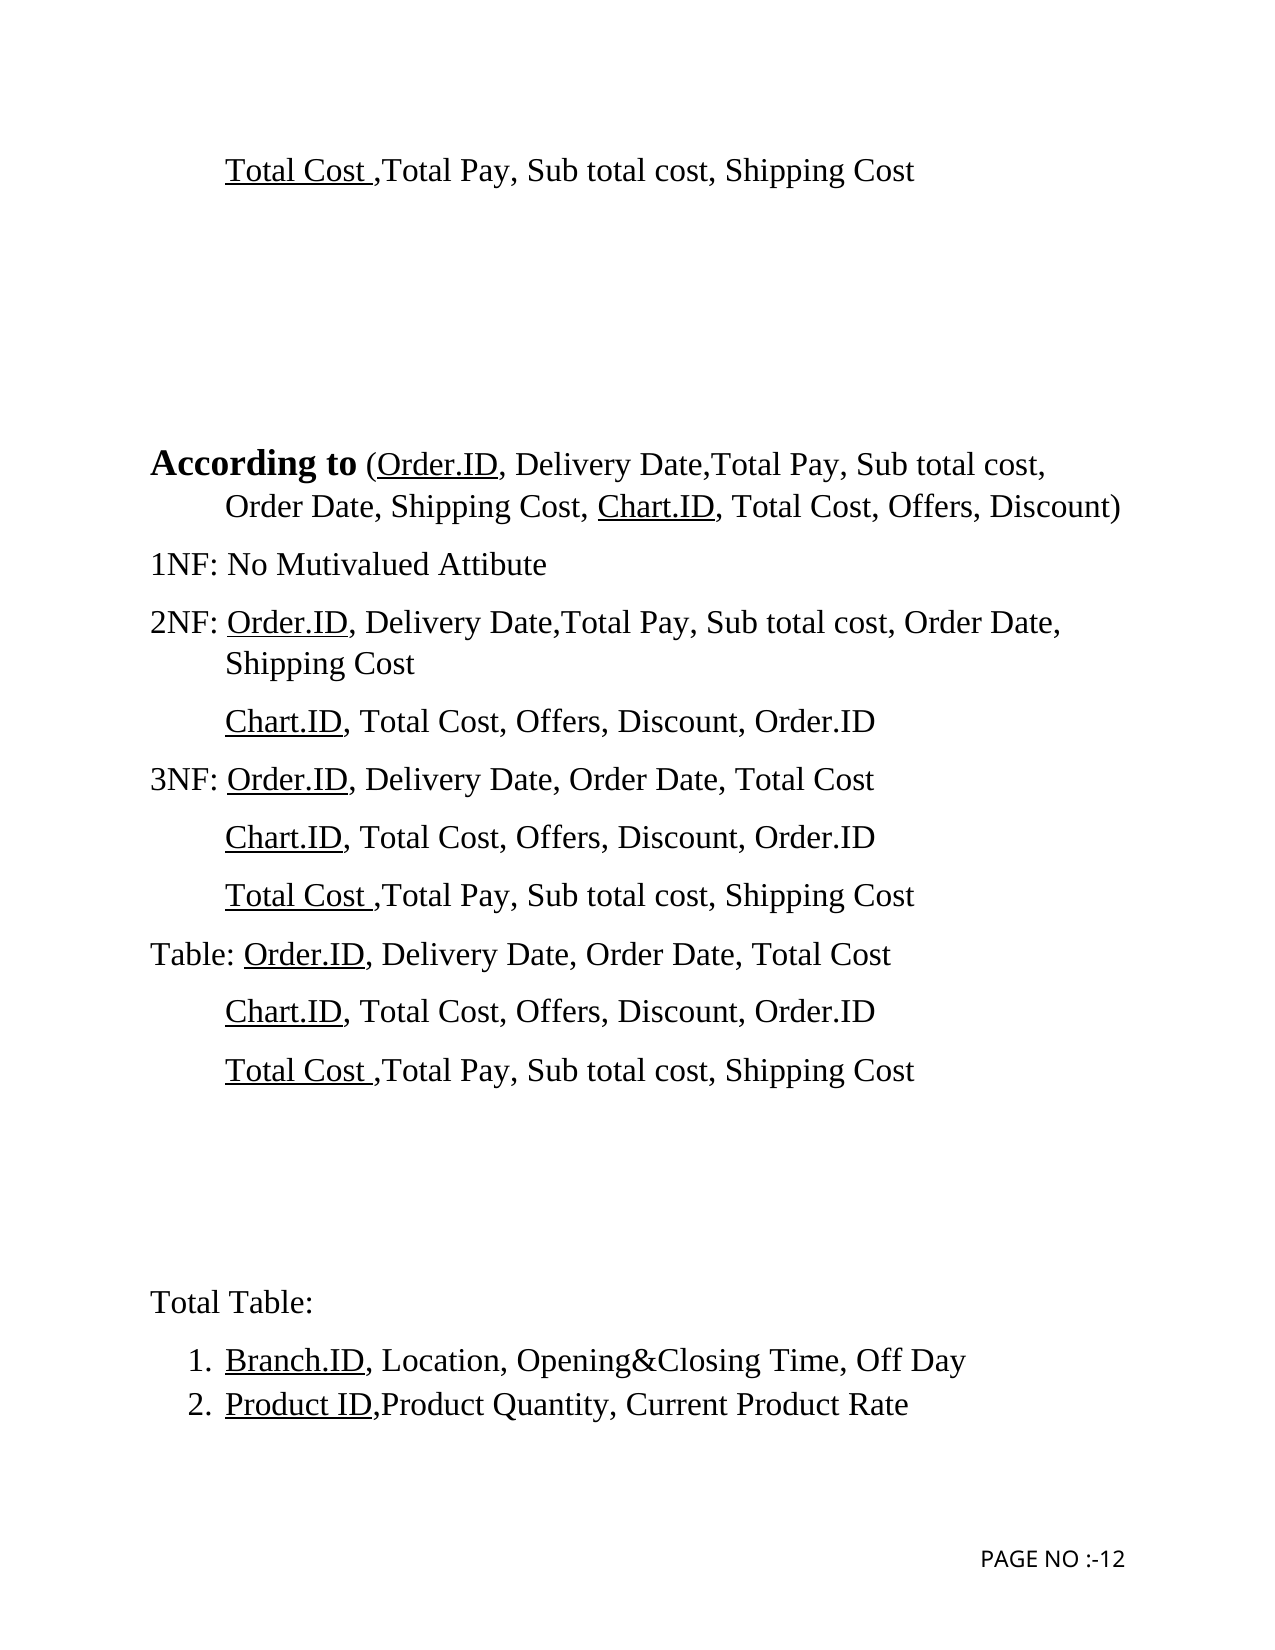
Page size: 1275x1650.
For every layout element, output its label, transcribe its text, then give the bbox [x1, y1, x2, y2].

text 2NF: Order.ID, Delivery Date,Total Pay, Sub total cost, Order Date, Shipping Cost [150, 602, 1125, 682]
text Chart.ID, Total Cost, Offers, Discount, Order.ID [150, 702, 1125, 740]
text 3NF: Order.ID, Delivery Date, Order Date, Total Cost [150, 760, 1125, 798]
text According to (Order.ID, Delivery Date,Total Pay, Sub total cost, Order Date, Shipping Cost, Chart.ID, Total Cost, Offers, Discount) [150, 440, 1125, 524]
text Total Cost ,Total Pay, Sub total cost, Shipping Cost [150, 1050, 1125, 1088]
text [150, 150, 1125, 188]
text Table: Order.ID, Delivery Date, Order Date, Total Cost [150, 934, 1125, 972]
text Chart.ID, Total Cost, Offers, Discount, Order.ID [150, 818, 1125, 856]
text Chart.ID, Total Cost, Offers, Discount, Order.ID [150, 992, 1125, 1030]
list Product ID,Product Quantity, Current Product Rate [187, 1384, 1125, 1422]
text 1NF: No Mutivalued Attibute [150, 544, 1125, 583]
text Total Table: [150, 1282, 1125, 1320]
text Total Cost ,Total Pay, Sub total cost, Shipping Cost [150, 876, 1125, 914]
list Branch.ID, Location, Opening&Closing Time, Off Day [187, 1340, 1125, 1378]
